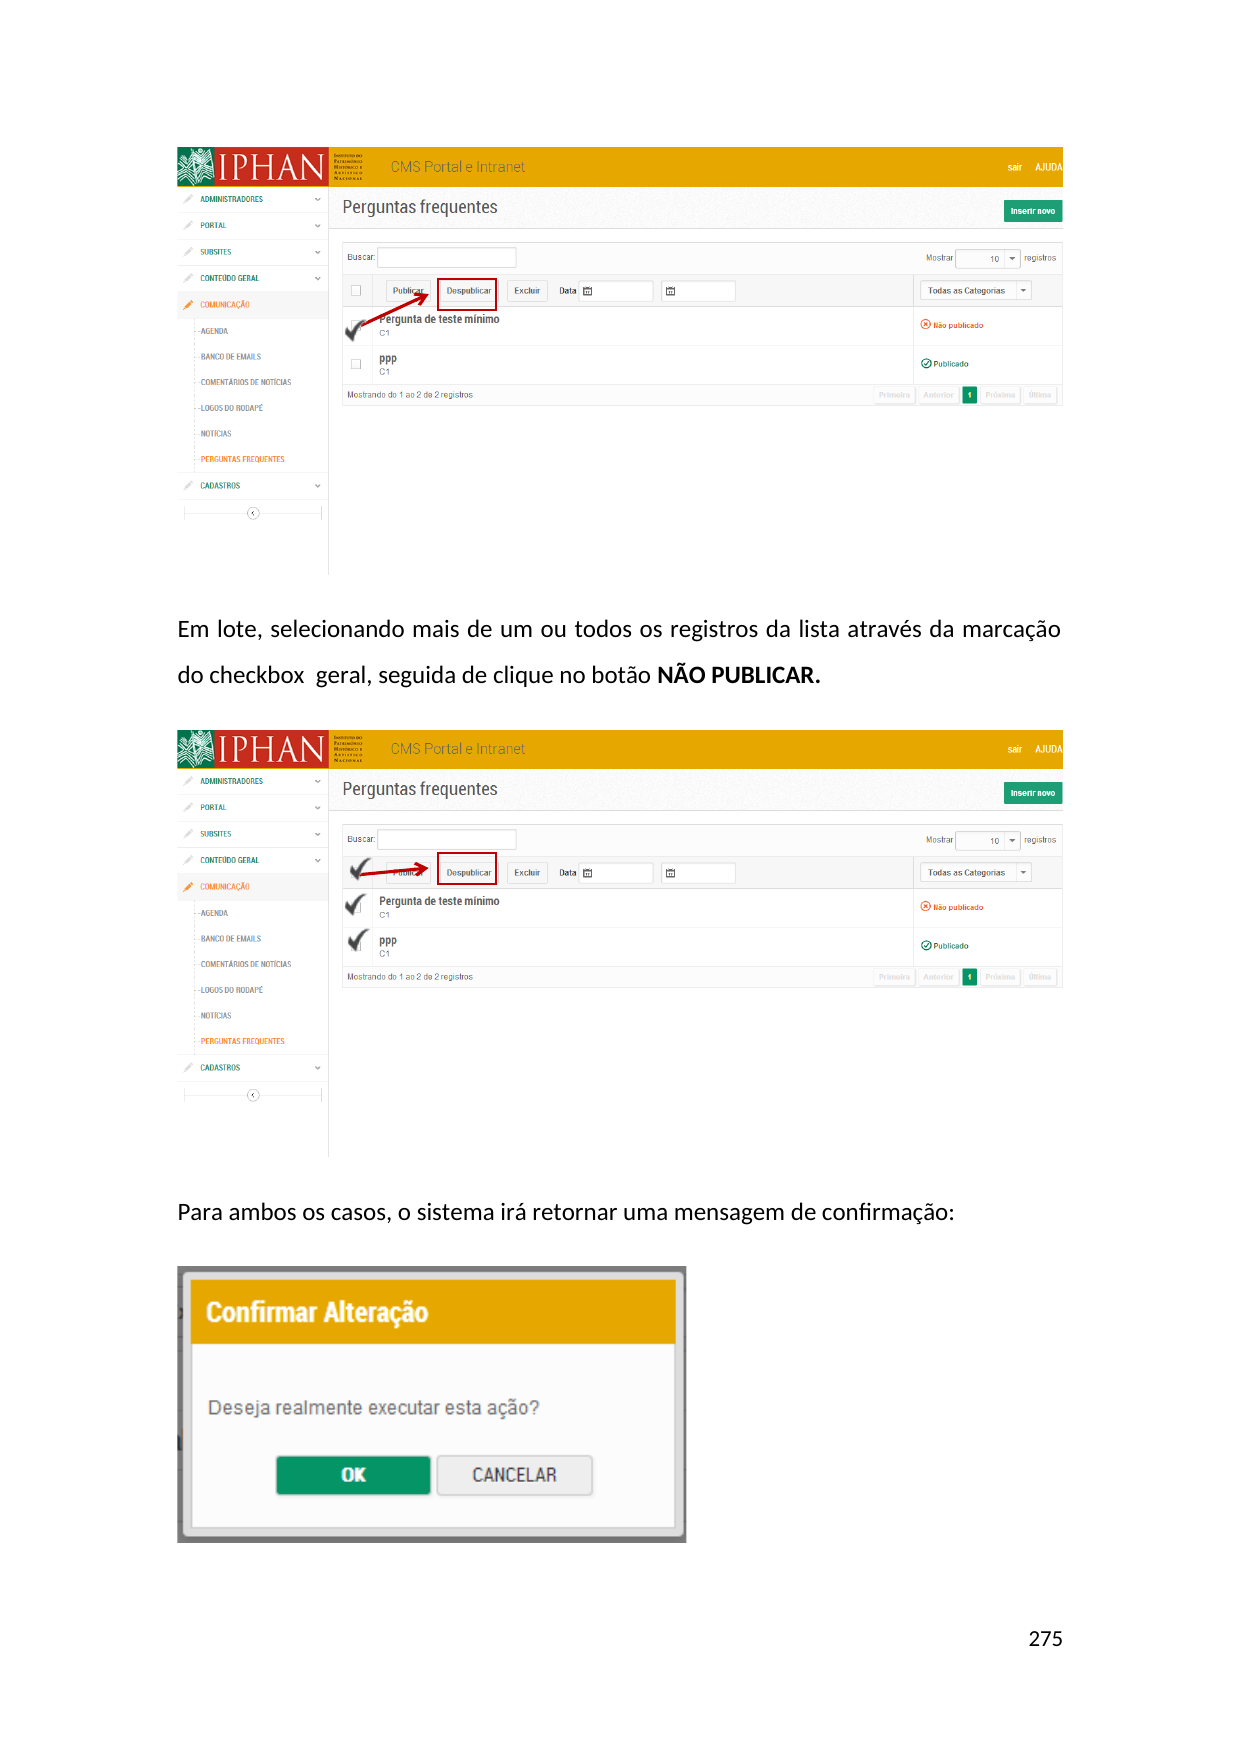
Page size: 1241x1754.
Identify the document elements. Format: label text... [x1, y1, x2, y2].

text Para ambos os casos, o sistema irá retornar uma mensagem de confirmação: [177, 1196, 1063, 1226]
picture [177, 147, 1063, 575]
text Em lote, selecionando mais de um ou todos os registros da lista através da marcação do checkbox geral, seguida de clique no botão NÃO PUBLICAR. [177, 613, 1063, 690]
picture [177, 730, 1063, 1157]
picture [177, 1266, 687, 1543]
